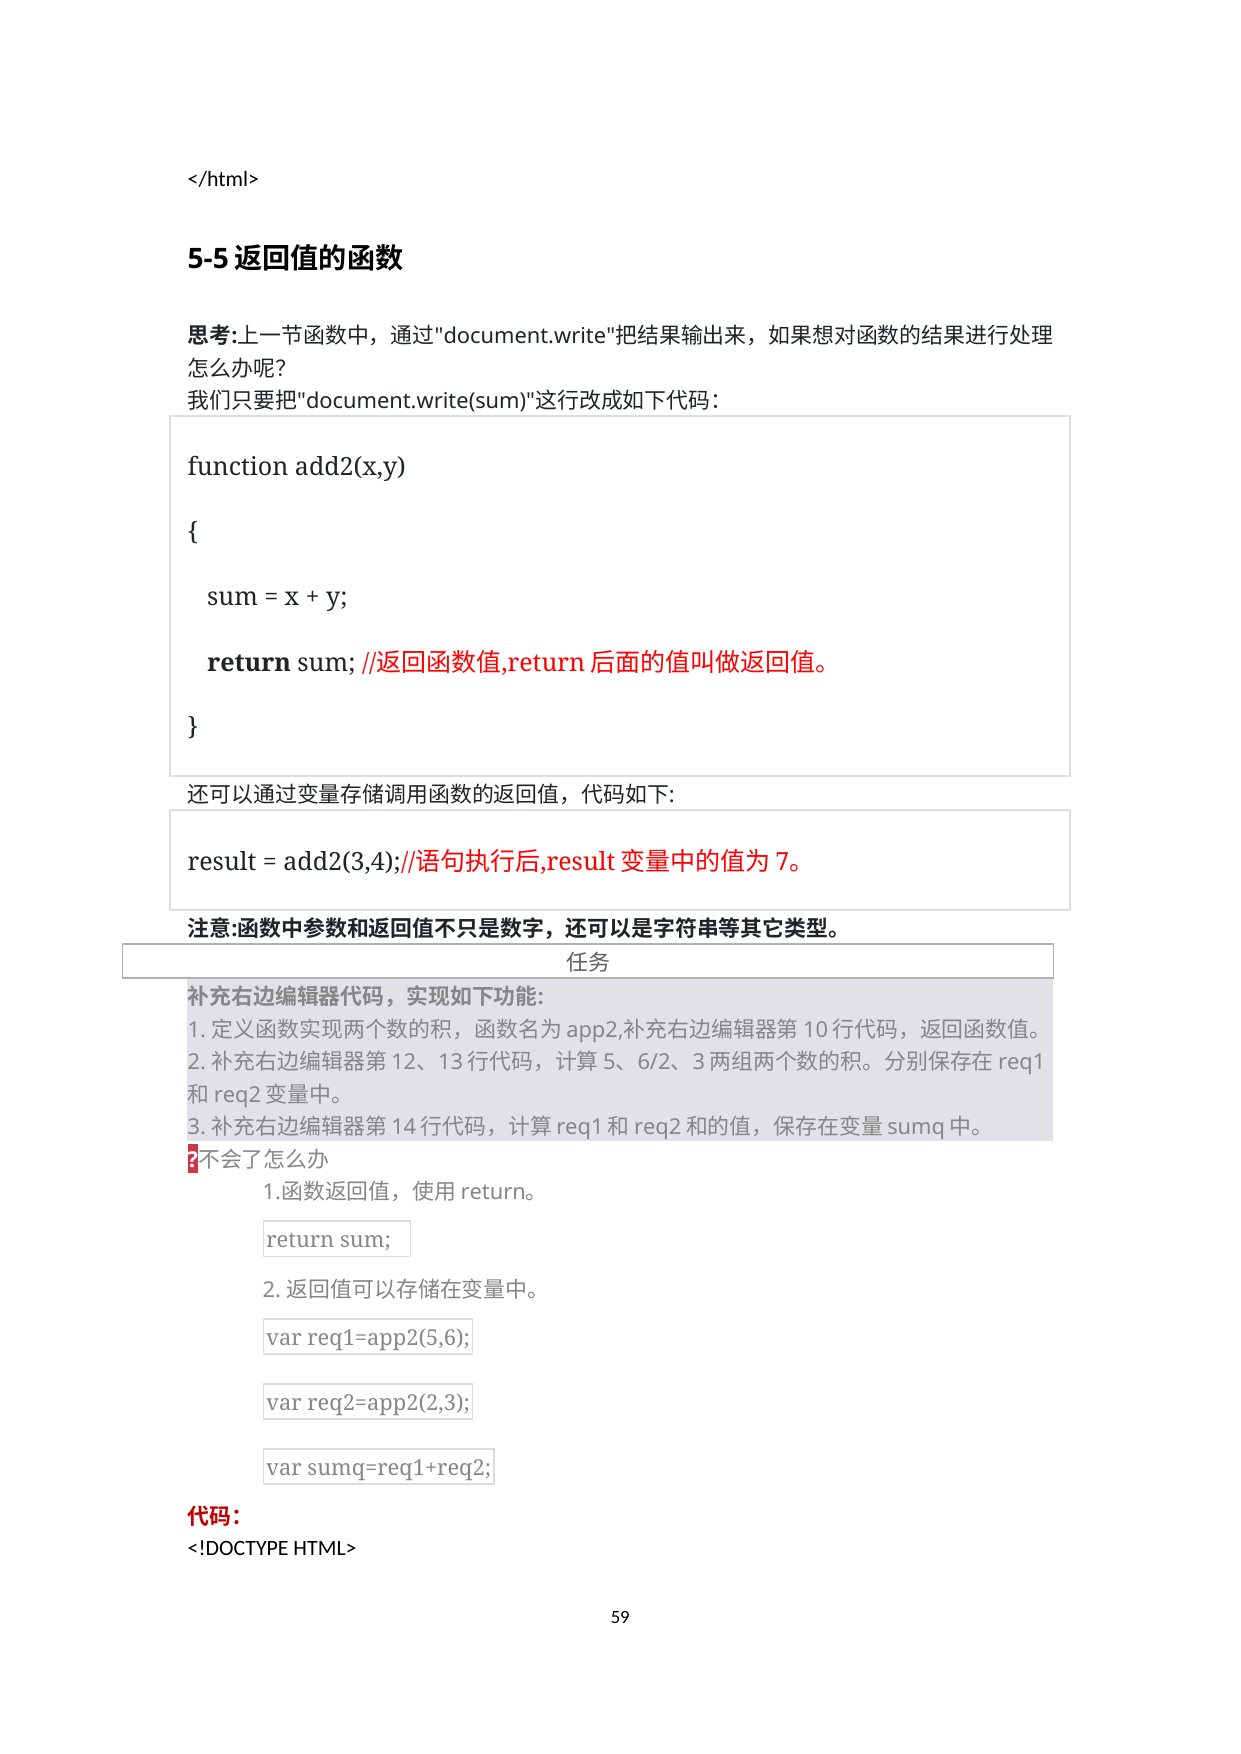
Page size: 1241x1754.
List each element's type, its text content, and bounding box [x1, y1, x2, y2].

text 3. 补充右边编辑器第14行代码，计算req1和req2和的值，保存在变量sumq中。 [187, 1109, 1053, 1141]
text sum = x + y; [187, 563, 1053, 628]
text 2. 返回值可以存储在变量中。 [262, 1271, 1053, 1304]
text <!DOCTYPE HTML> [187, 1531, 1053, 1564]
text { [187, 498, 1053, 563]
text ?不会了怎么办 [187, 1141, 1053, 1174]
text function add2(x,y) [171, 417, 1069, 498]
text 我们只要把"document.write(sum)"这行改成如下代码： [187, 383, 1053, 415]
text result = add2(3,4);//语句执行后,result变量中的值为7。 [171, 811, 1069, 909]
text 注意:函数中参数和返回值不只是数字，还可以是字符串等其它类型。 [187, 911, 1053, 943]
text return sum; //返回函数值,return后面的值叫做返回值。 [187, 628, 1053, 675]
subtitle 5-5返回值的函数 [187, 224, 1053, 289]
subtitle 任务 [123, 945, 1053, 977]
text 还可以通过变量存储调用函数的返回值，代码如下: [187, 777, 1053, 809]
text 2. 补充右边编辑器第12、13行代码，计算5、6/2、3两组两个数的积。分别保存在req1和req2变量中。 [187, 1044, 1053, 1109]
text 代码： [187, 1499, 1053, 1531]
text var req2=app2(2,3); [262, 1369, 1053, 1434]
text 1.函数返回值，使用return。 [262, 1174, 1053, 1206]
text 补充右边编辑器代码，实现如下功能: [187, 979, 1053, 1011]
text return sum; [262, 1206, 1053, 1271]
text 思考:上一节函数中，通过"document.write"把结果输出来，如果想对函数的结果进行处理怎么办呢？ [187, 318, 1053, 383]
text } [171, 675, 1069, 775]
text 1. 定义函数实现两个数的积，函数名为app2,补充右边编辑器第10行代码，返回函数值。 [187, 1011, 1053, 1044]
text </html> [187, 162, 1053, 194]
text var req1=app2(5,6); [262, 1304, 1053, 1369]
text var sumq=req1+req2; [262, 1434, 1053, 1499]
